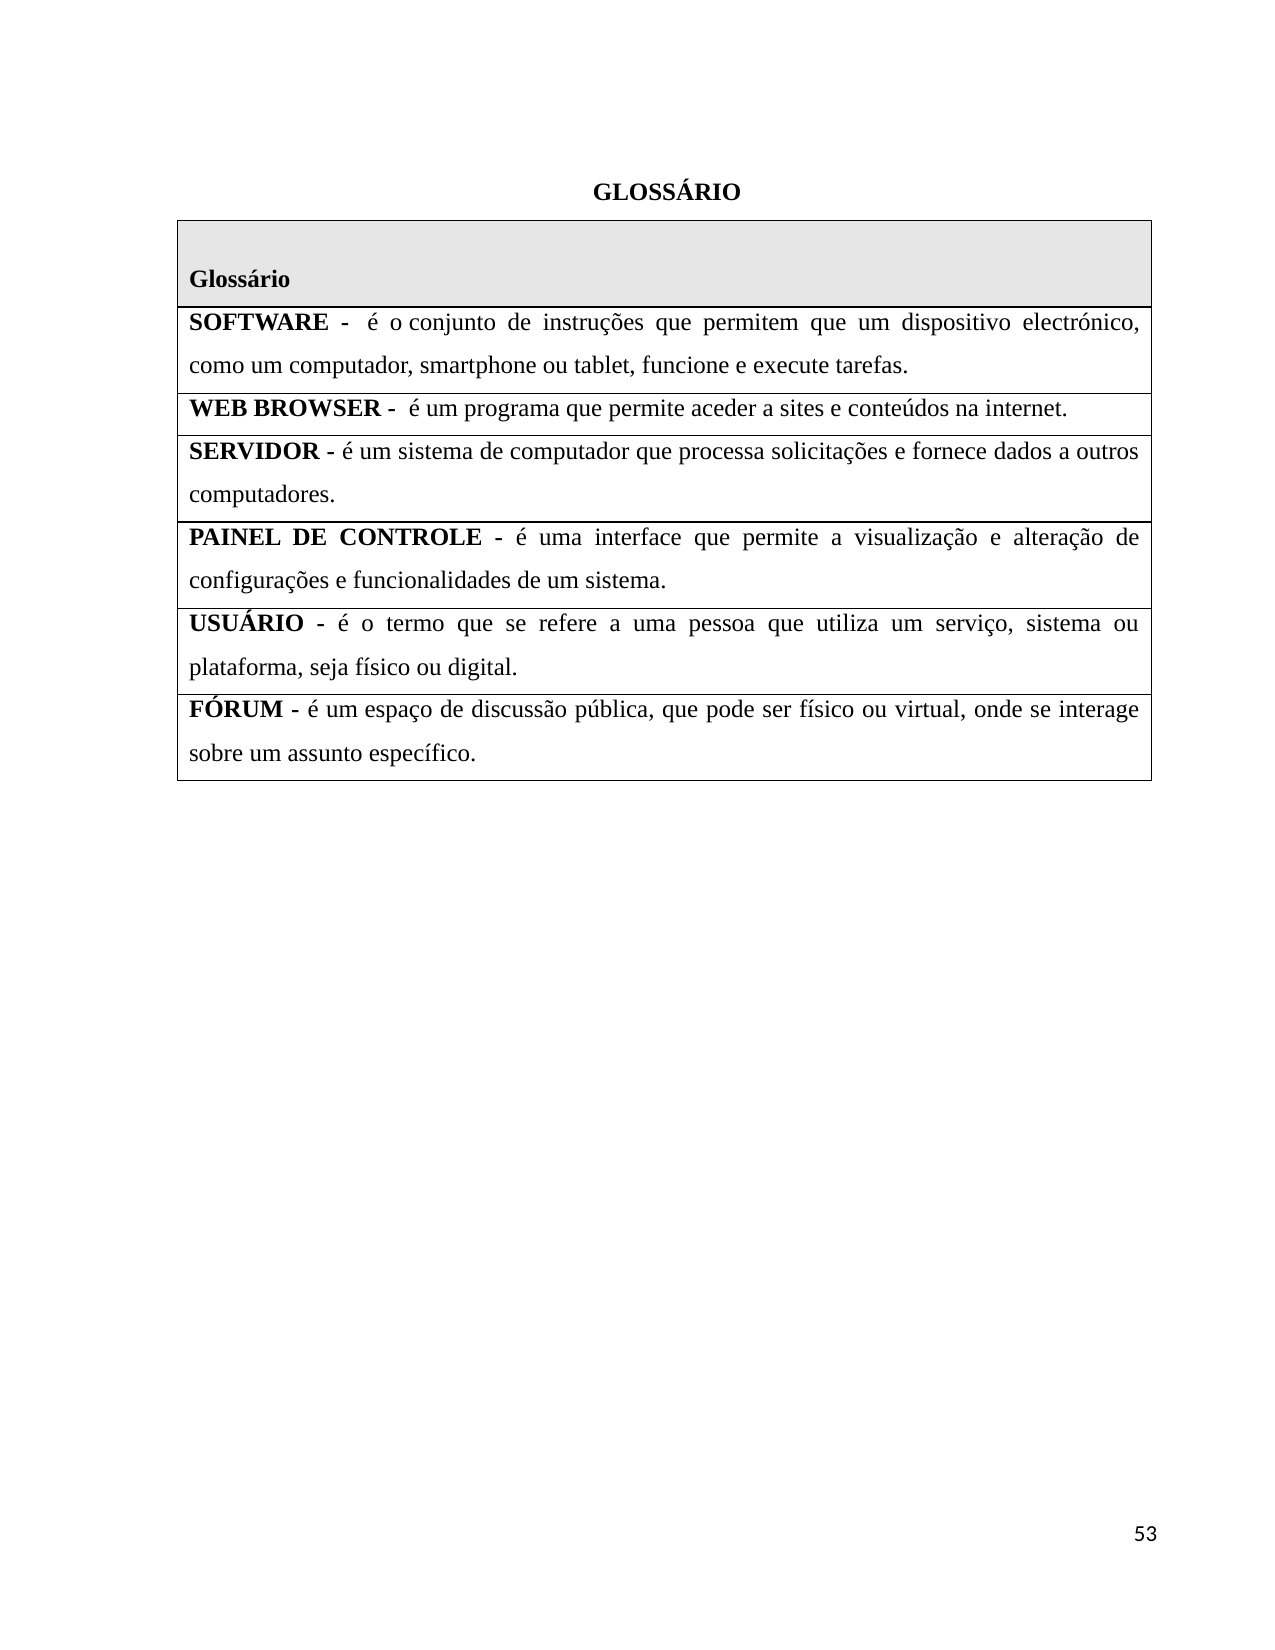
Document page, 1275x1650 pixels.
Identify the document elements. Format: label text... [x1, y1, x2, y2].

table_cell PAINEL DE CONTROLE - é uma interface que permite a visualização e alteração de configurações e funcionalidades de um sistema. [178, 523, 1151, 607]
table_cell FÓRUM - é um espaço de discussão pública, que pode ser físico ou virtual, onde se interage sobre um assunto específico. [178, 695, 1151, 779]
table_cell USUÁRIO - é o termo que se refere a uma pessoa que utiliza um serviço, sistema ou plataforma, seja físico ou digital. [178, 609, 1151, 693]
table_cell SERVIDOR - é um sistema de computador que processa solicitações e fornece dados a outros computadores. [178, 436, 1151, 521]
table_cell SOFTWARE - é o conjunto de instruções que permitem que um dispositivo electrónico, como um computador, smartphone ou tablet, funcione e execute tarefas. [178, 308, 1151, 392]
table_cell WEB BROWSER - é um programa que permite aceder a sites e conteúdos na internet. [178, 394, 1151, 435]
table_header Glossário [178, 221, 1151, 306]
subtitle GLOSSÁRIO [177, 177, 1157, 206]
